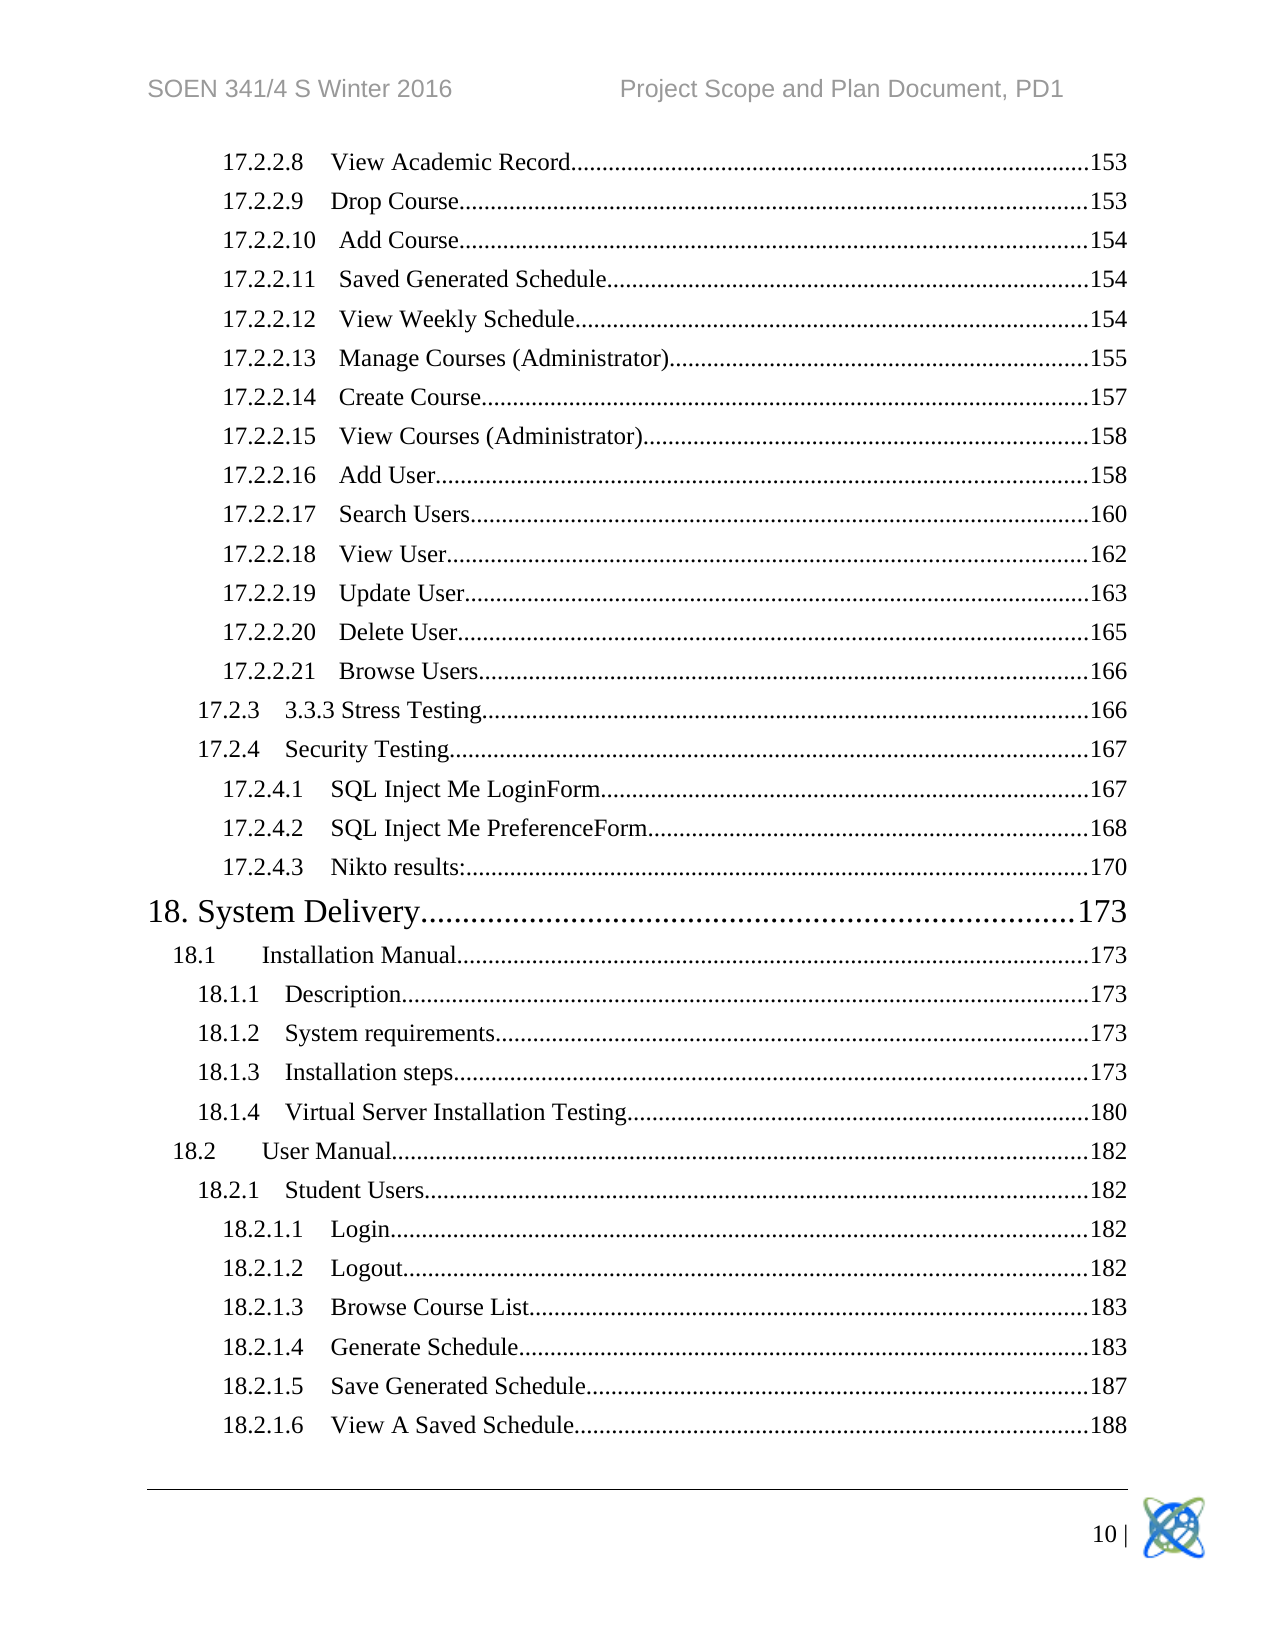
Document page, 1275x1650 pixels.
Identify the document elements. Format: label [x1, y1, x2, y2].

picture [1123, 1490, 1224, 1566]
